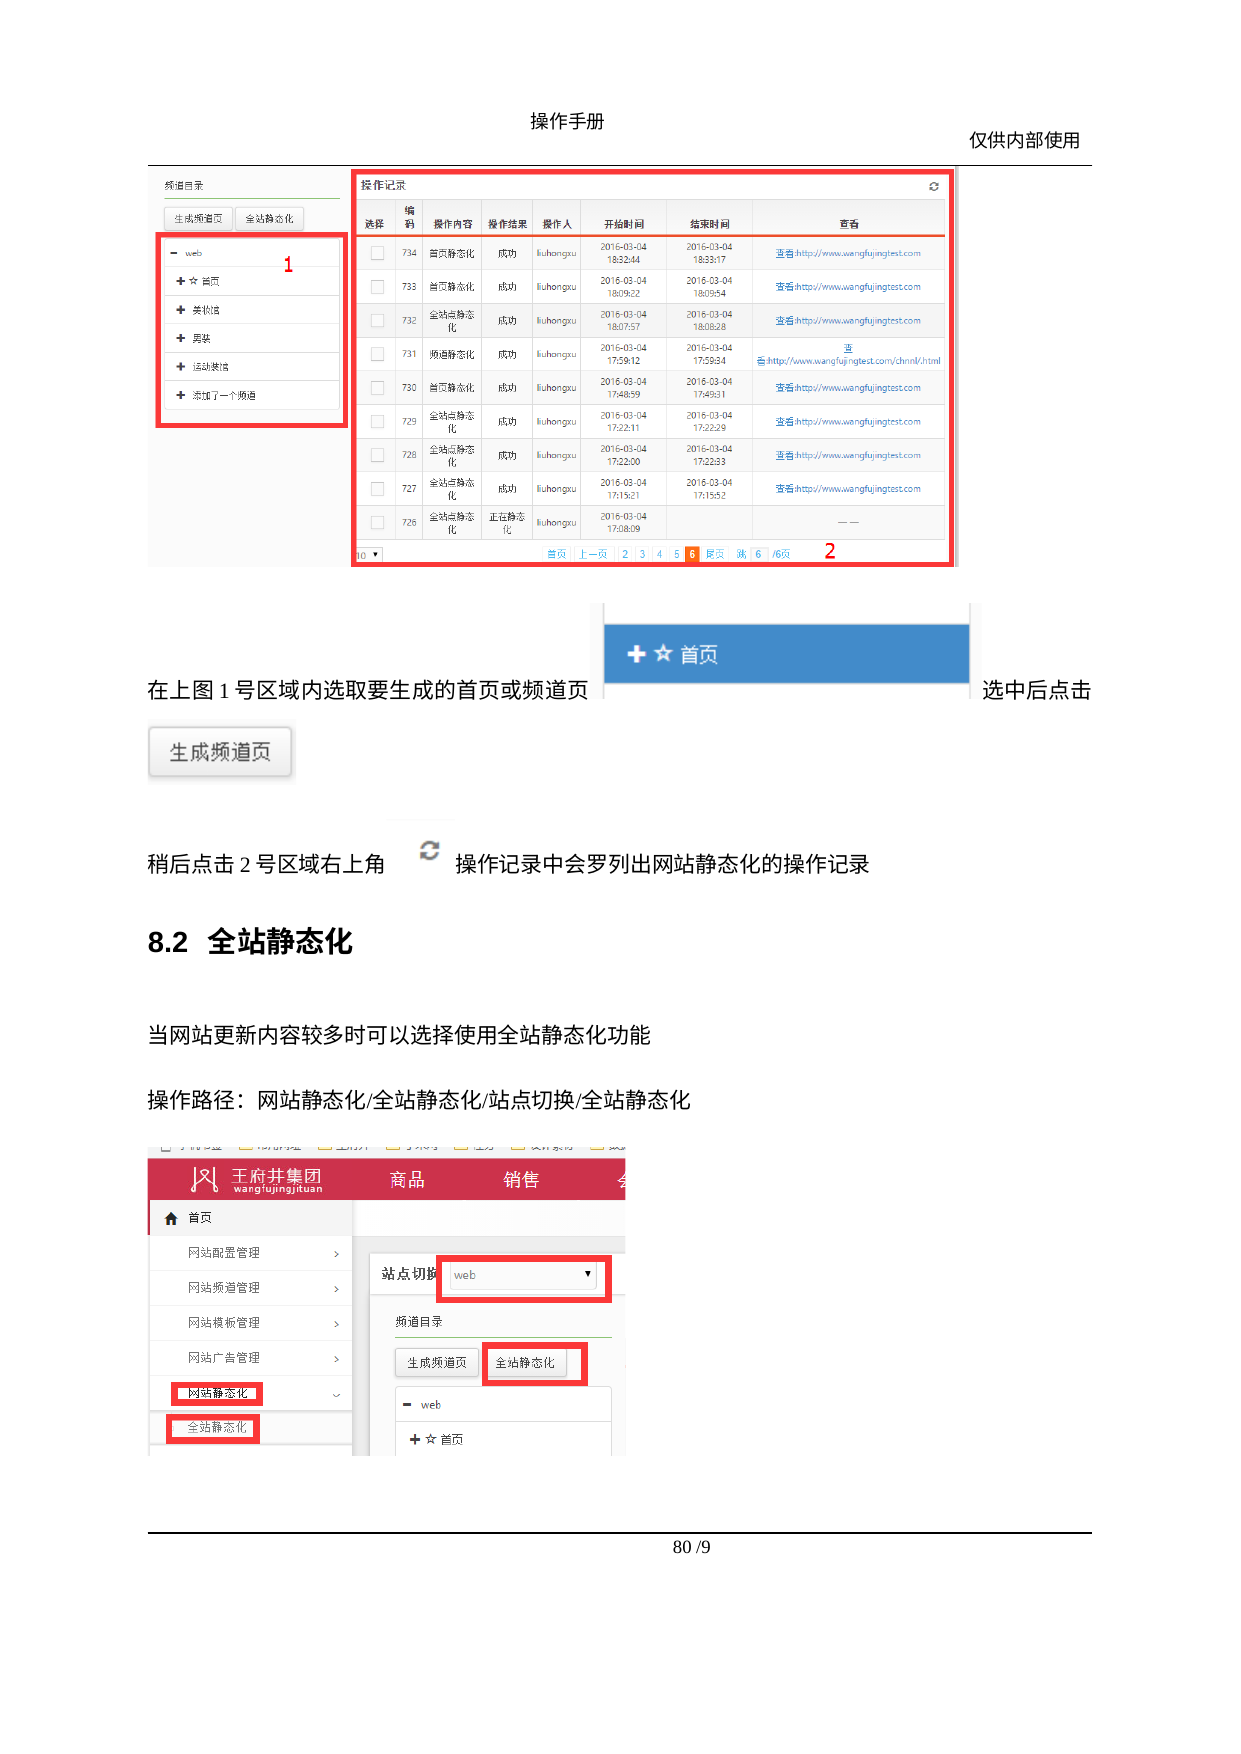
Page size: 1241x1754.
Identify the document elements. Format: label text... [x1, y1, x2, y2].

text 当网站更新内容较多时可以选择使用全站静态化功能 [148, 1018, 1092, 1050]
picture [386, 819, 455, 873]
text 在上图1号区域内选取要生成的首页或频道页选中后点击 [148, 589, 1092, 817]
text 稍后点击2号区域右上角操作记录中会罗列出网站静态化的操作记录 [148, 817, 1092, 882]
picture [147, 719, 297, 785]
picture [589, 603, 982, 699]
text 操作路径：网站静态化/全站静态化/站点切换/全站静态化 [148, 1083, 1092, 1115]
subtitle 全站静态化 [148, 907, 1092, 972]
picture [147, 166, 959, 567]
picture [147, 1147, 626, 1456]
